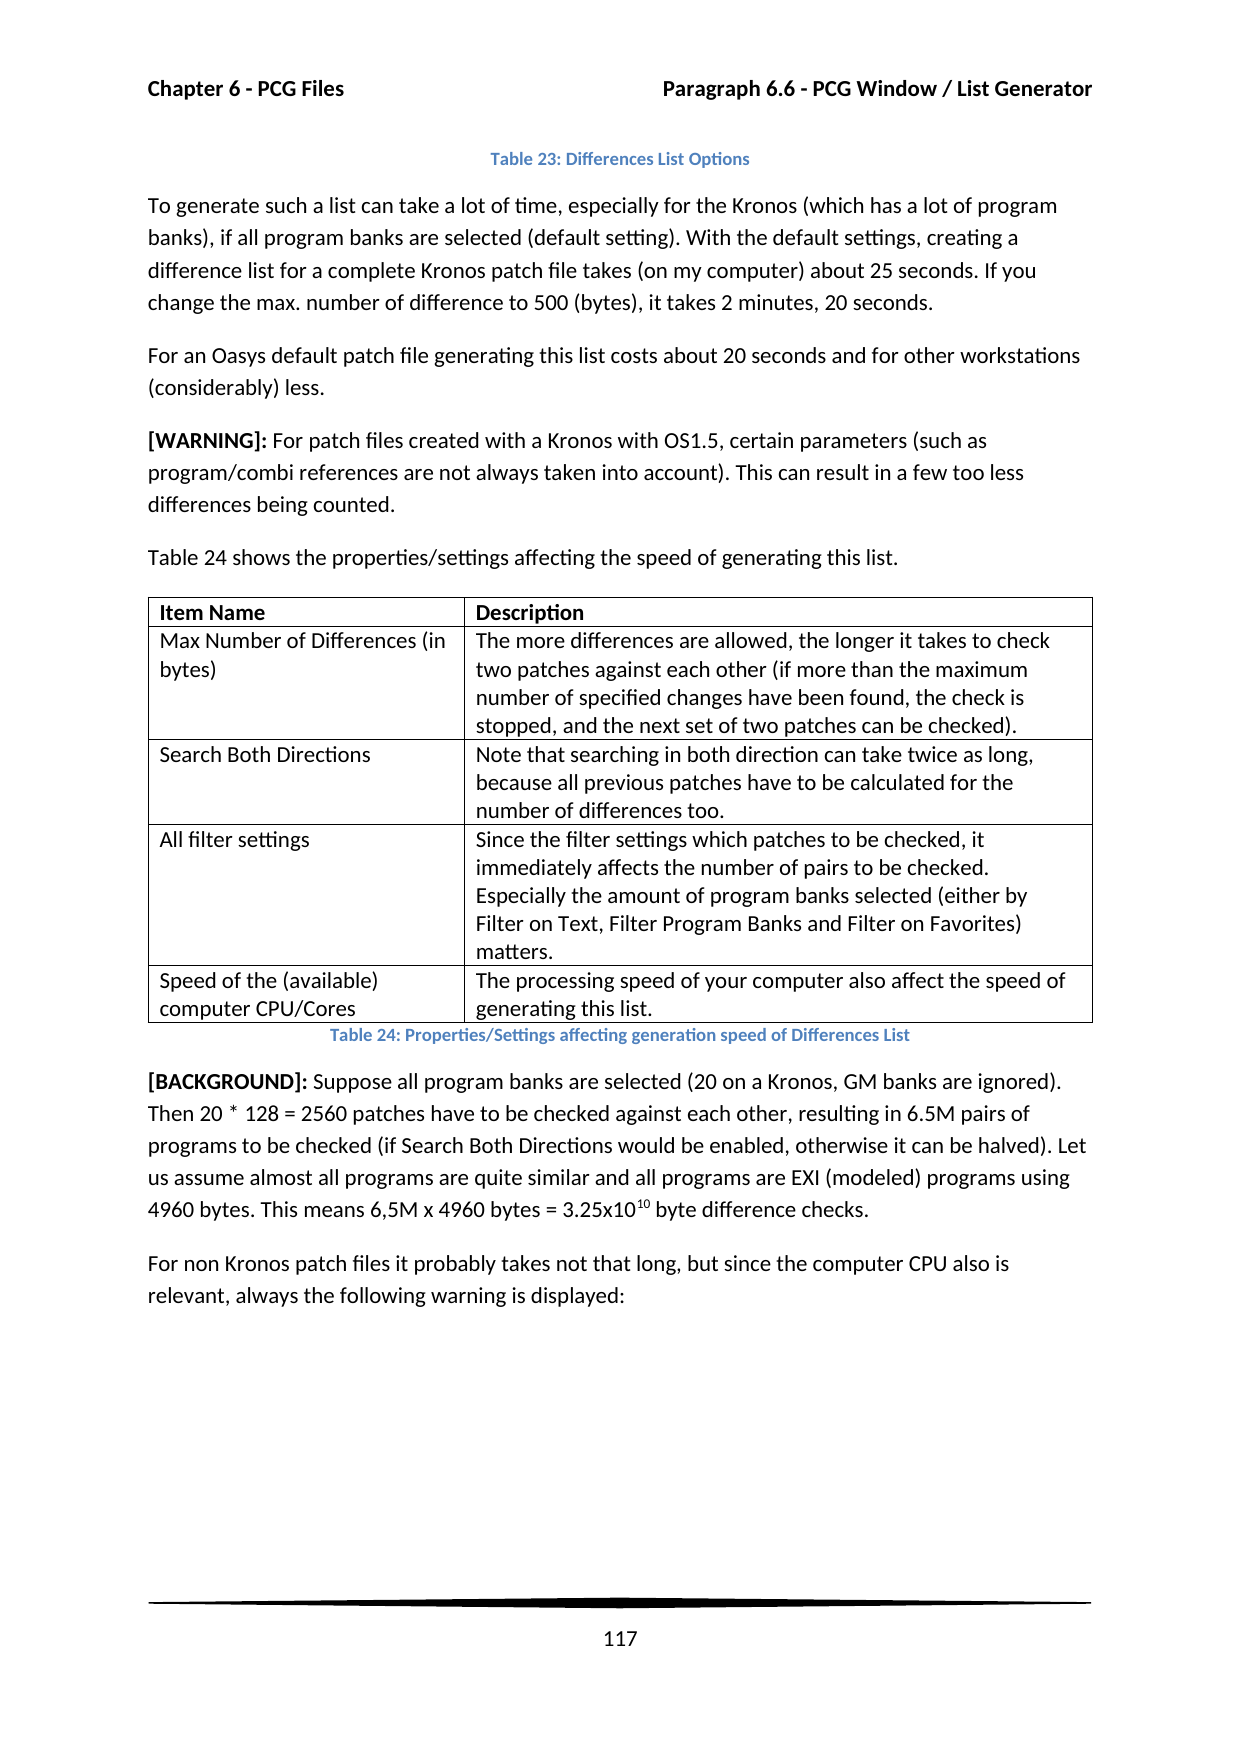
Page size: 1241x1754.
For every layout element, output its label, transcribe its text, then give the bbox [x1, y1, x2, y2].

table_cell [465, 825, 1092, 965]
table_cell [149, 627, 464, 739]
text [WARNING]: For patch files created with a Kronos with OS1.5, certain parameters (such as program/combi references are not always taken into account). This can result in a few too less differences being counted. [148, 426, 1093, 518]
text Table 24: Properties/Settings affecting generation speed of Differences List [148, 1023, 1093, 1046]
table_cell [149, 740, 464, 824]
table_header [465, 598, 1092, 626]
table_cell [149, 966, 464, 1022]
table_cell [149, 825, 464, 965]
text Table 24 shows the properties/settings affecting the speed of generating this list. [148, 543, 1093, 572]
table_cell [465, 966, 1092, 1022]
text Table 23: Differences List Options [148, 148, 1093, 171]
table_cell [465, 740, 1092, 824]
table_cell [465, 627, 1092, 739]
text For non Kronos patch files it probably takes not that long, but since the computer CPU also is relevant, always the following warning is displayed: [148, 1249, 1093, 1309]
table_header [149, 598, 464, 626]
text To generate such a list can take a lot of time, especially for the Kronos (which has a lot of program banks), if all program banks are selected (default setting). With the default settings, creating a difference list for a complete Kronos patch file takes (on my computer) about 25 seconds. If you change the max. number of difference to 500 (bytes), it takes 2 minutes, 20 seconds. [148, 191, 1093, 316]
text For an Oasys default patch file generating this list costs about 20 seconds and for other workstations (considerably) less. [148, 341, 1093, 401]
text [BACKGROUND]: Suppose all program banks are selected (20 on a Kronos, GM banks are ignored). Then 20 * 128 = 2560 patches have to be checked against each other, resulting in 6.5M pairs of programs to be checked (if Search Both Directions would be enabled, otherwise it can be halved). Let us assume almost all programs are quite similar and all programs are EXI (modeled) programs using 4960 bytes. This means 6,5M x 4960 bytes = 3.25x1010 byte difference checks. [148, 1067, 1093, 1224]
